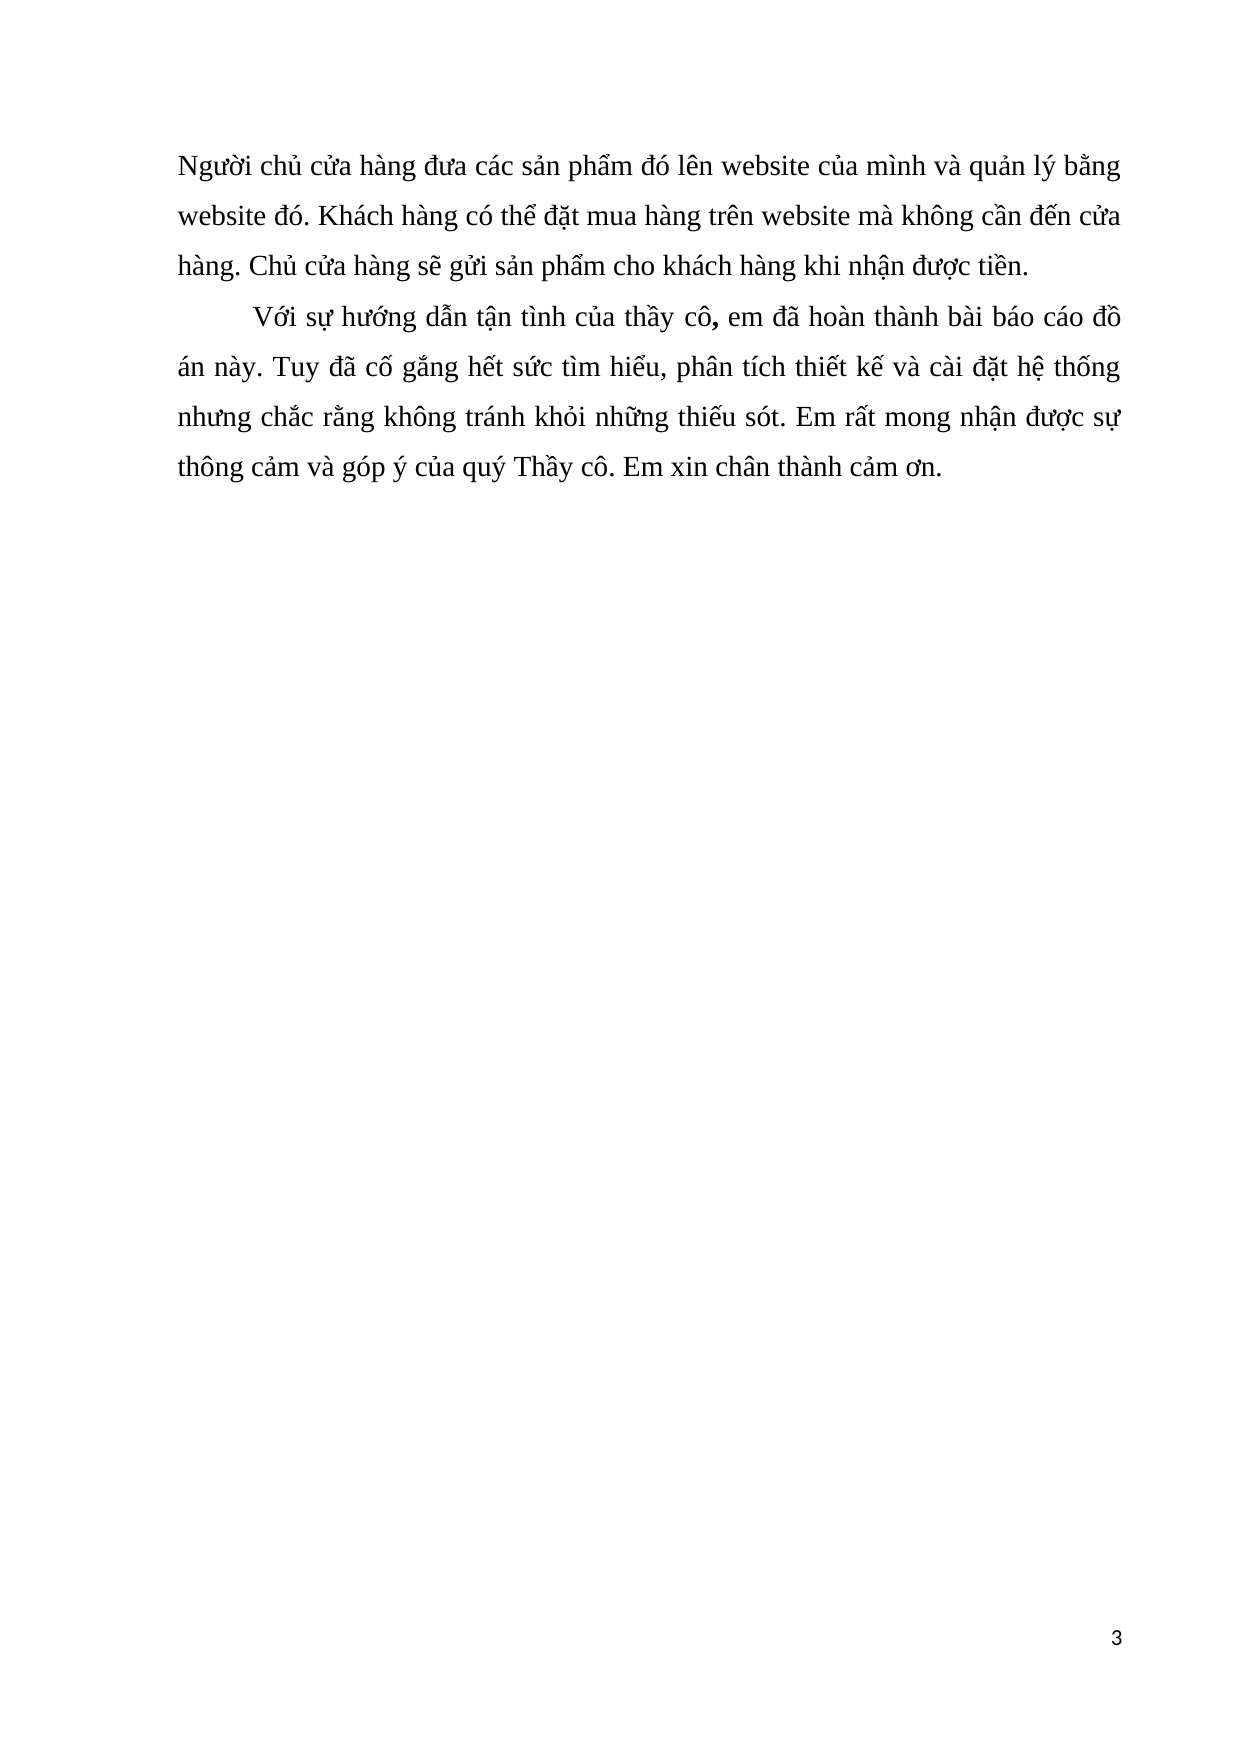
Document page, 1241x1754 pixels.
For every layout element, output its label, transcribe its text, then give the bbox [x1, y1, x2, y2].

text Với sự hướng dẫn tận tình của thầy cô, em đã hoàn thành bài báo cáo đồ án này. Tuy đã cố gắng hết sức tìm hiểu, phân tích thiết kế và cài đặt hệ thống nhưng chắc rằng không tránh khỏi những thiếu sót. Em rất mong nhận được sự thông cảm và góp ý của quý Thầy cô. Em xin chân thành cảm ơn. [177, 299, 1122, 483]
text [177, 148, 1122, 282]
